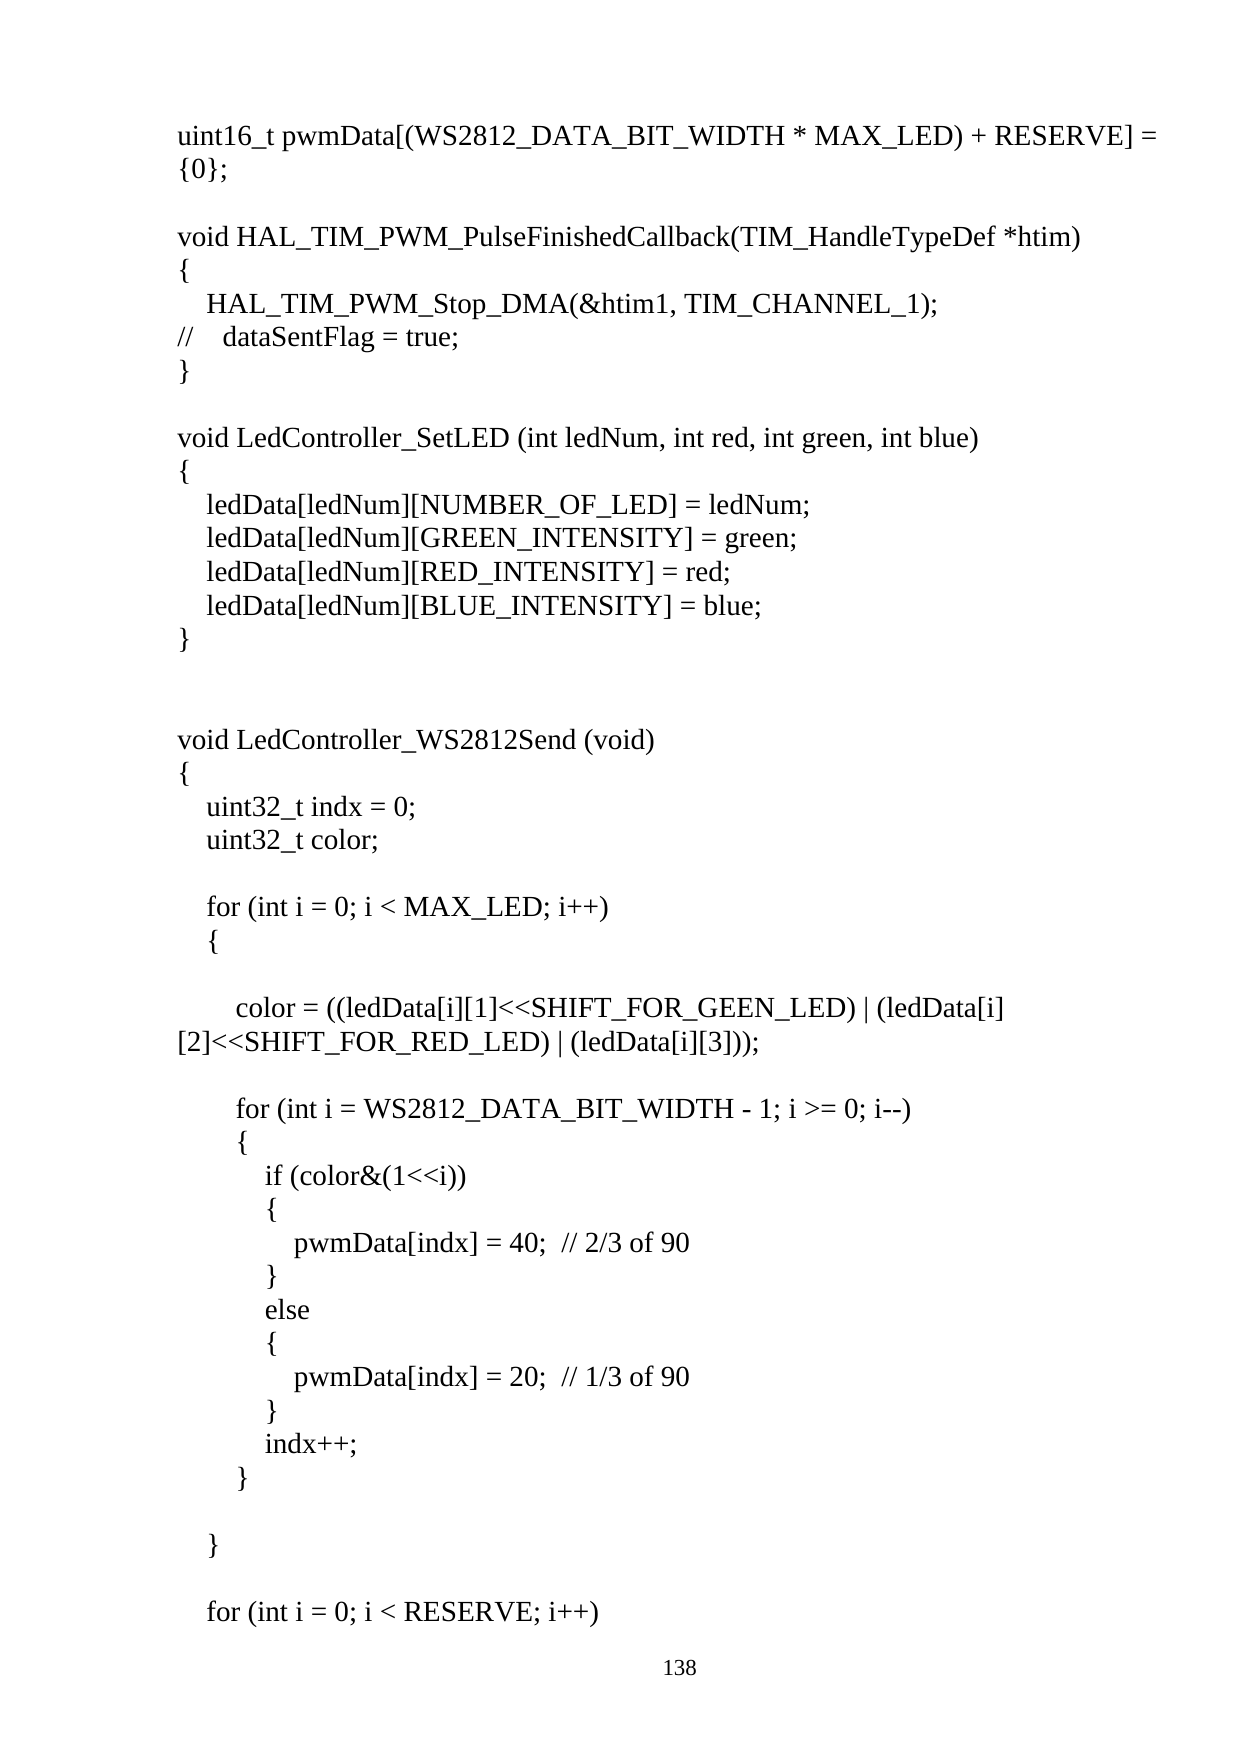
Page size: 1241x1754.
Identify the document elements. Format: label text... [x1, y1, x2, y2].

text } [177, 1527, 1182, 1560]
text } [177, 1460, 1182, 1493]
text { [177, 1124, 1182, 1158]
text } [177, 1393, 1182, 1426]
text // dataSentFlag = true; [177, 319, 1182, 353]
text { [177, 252, 1182, 286]
text void LedController_WS2812Send (void) [177, 722, 1182, 755]
text else [177, 1292, 1182, 1326]
text void HAL_TIM_PWM_PulseFinishedCallback(TIM_HandleTypeDef *htim) [177, 219, 1182, 252]
text } [177, 353, 1182, 386]
text { [177, 1191, 1182, 1225]
text if (color&(1<<i)) [177, 1158, 1182, 1191]
text ledData[ledNum][RED_INTENSITY] = red; [177, 554, 1182, 588]
text { [177, 923, 1182, 957]
text uint16_t pwmData[(WS2812_DATA_BIT_WIDTH * MAX_LED) + RESERVE] = {0}; [177, 118, 1182, 185]
text ledData[ledNum][NUMBER_OF_LED] = ledNum; [177, 487, 1182, 521]
text ledData[ledNum][GREEN_INTENSITY] = green; [177, 521, 1182, 554]
text { [177, 453, 1182, 487]
text uint32_t indx = 0; [177, 789, 1182, 822]
text for (int i = WS2812_DATA_BIT_WIDTH - 1; i >= 0; i--) [177, 1091, 1182, 1124]
text uint32_t color; [177, 822, 1182, 856]
text pwmData[indx] = 40; // 2/3 of 90 [177, 1225, 1182, 1258]
text } [177, 621, 1182, 655]
text { [177, 1326, 1182, 1359]
text pwmData[indx] = 20; // 1/3 of 90 [177, 1359, 1182, 1393]
text indx++; [177, 1426, 1182, 1460]
text { [177, 755, 1182, 789]
text void LedController_SetLED (int ledNum, int red, int green, int blue) [177, 420, 1182, 453]
text HAL_TIM_PWM_Stop_DMA(&htim1, TIM_CHANNEL_1); [177, 286, 1182, 319]
text color = ((ledData[i][1]<<SHIFT_FOR_GEEN_LED) | (ledData[i][2]<<SHIFT_FOR_RED_LED) | (ledData[i][3])); [177, 990, 1182, 1057]
text for (int i = 0; i < RESERVE; i++) [177, 1594, 1182, 1627]
text for (int i = 0; i < MAX_LED; i++) [177, 889, 1182, 923]
text ledData[ledNum][BLUE_INTENSITY] = blue; [177, 588, 1182, 621]
text } [177, 1258, 1182, 1292]
